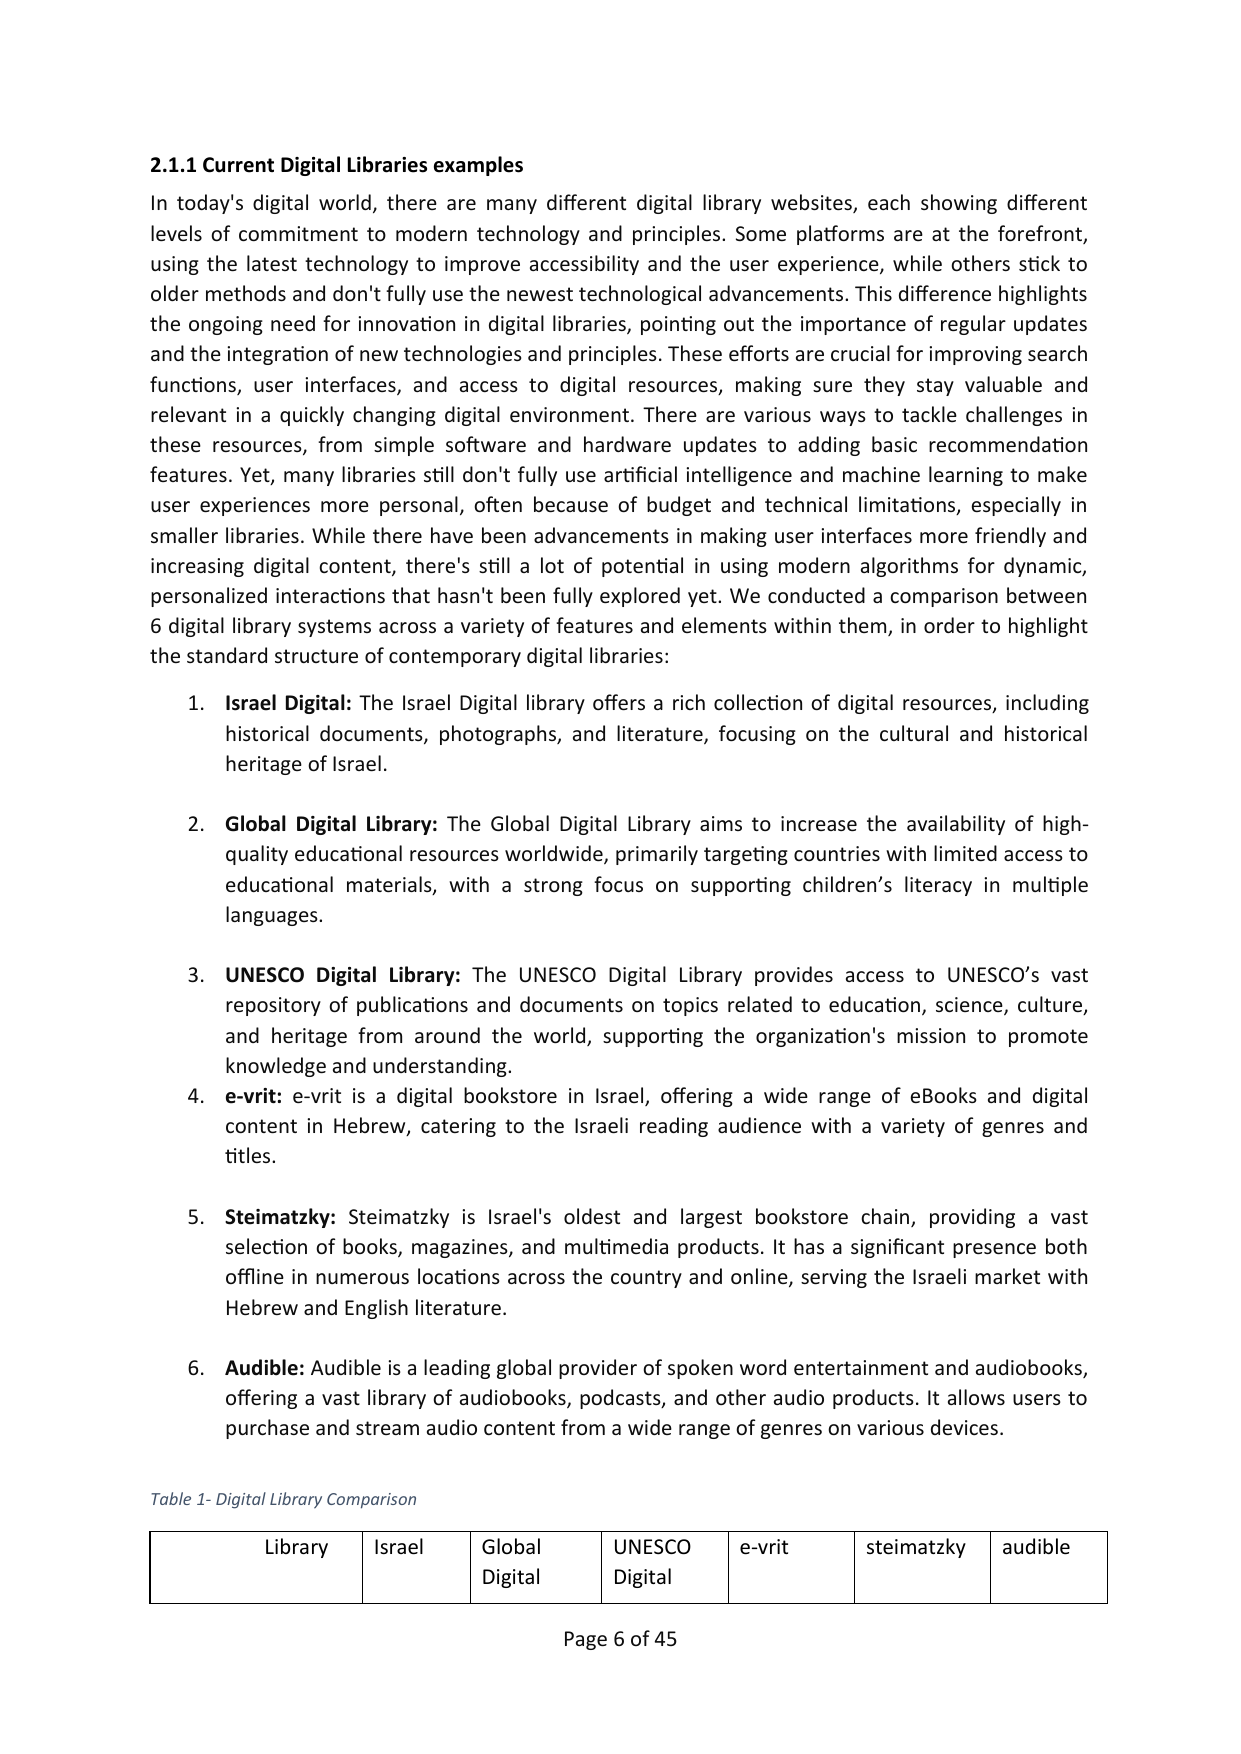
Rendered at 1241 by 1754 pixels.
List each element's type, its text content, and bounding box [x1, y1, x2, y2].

text Table 1- Digital Library Comparison [150, 1487, 1090, 1510]
table_header Israel digital [363, 1532, 470, 1603]
subtitle 2.1.1 Current Digital Libraries examples [150, 150, 1090, 178]
text In today's digital world, there are many different digital library websites, each showing different levels of commitment to modern technology and principles. Some platforms are at the forefront, using the latest technology to improve accessibility and the user experience, while others stick to older methods and don't fully use the newest technological advancements. This difference highlights the ongoing need for innovation in digital libraries, pointing out the importance of regular updates and the integration of new technologies and principles. These efforts are crucial for improving search functions, user interfaces, and access to digital resources, making sure they stay valuable and relevant in a quickly changing digital environment. There are various ways to tackle challenges in these resources, from simple software and hardware updates to adding basic recommendation features. Yet, many libraries still don't fully use artificial intelligence and machine learning to make user experiences more personal, often because of budget and technical limitations, especially in smaller libraries. While there have been advancements in making user interfaces more friendly and increasing digital content, there's still a lot of potential in using modern algorithms for dynamic, personalized interactions that hasn't been fully explored yet. We conducted a comparison between 6 digital library systems across a variety of features and elements within them, in order to highlight the standard structure of contemporary digital libraries: [150, 188, 1090, 670]
table_header e-vrit [729, 1532, 854, 1603]
list Israel Digital: The Israel Digital library offers a rich collection of digital resources, including historical documents, photographs, and literature, focusing on the cultural and historical heritage of Israel. [187, 688, 1090, 777]
table_header audible [991, 1532, 1107, 1603]
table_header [602, 1532, 728, 1603]
list Global Digital Library: The Global Digital Library aims to increase the availability of high-quality educational resources worldwide, primarily targeting countries with limited access to educational materials, with a strong focus on supporting children’s literacy in multiple languages. [187, 809, 1090, 928]
list e-vrit: e-vrit is a digital bookstore in Israel, offering a wide range of eBooks and digital content in Hebrew, catering to the Israeli reading audience with a variety of genres and titles. [187, 1081, 1090, 1170]
table_header Library Features [151, 1532, 362, 1603]
list UNESCO Digital Library: The UNESCO Digital Library provides access to UNESCO’s vast repository of publications and documents on topics related to education, science, culture, and heritage from around the world, supporting the organization's mission to promote knowledge and understanding. [187, 960, 1090, 1079]
table_header steimatzky [855, 1532, 990, 1603]
list Steimatzky: Steimatzky is Israel's oldest and largest bookstore chain, providing a vast selection of books, magazines, and multimedia products. It has a significant presence both offline in numerous locations across the country and online, serving the Israeli market with Hebrew and English literature. [187, 1202, 1090, 1321]
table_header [471, 1532, 601, 1603]
list Audible: Audible is a leading global provider of spoken word entertainment and audiobooks, offering a vast library of audiobooks, podcasts, and other audio products. It allows users to purchase and stream audio content from a wide range of genres on various devices. [187, 1353, 1090, 1442]
